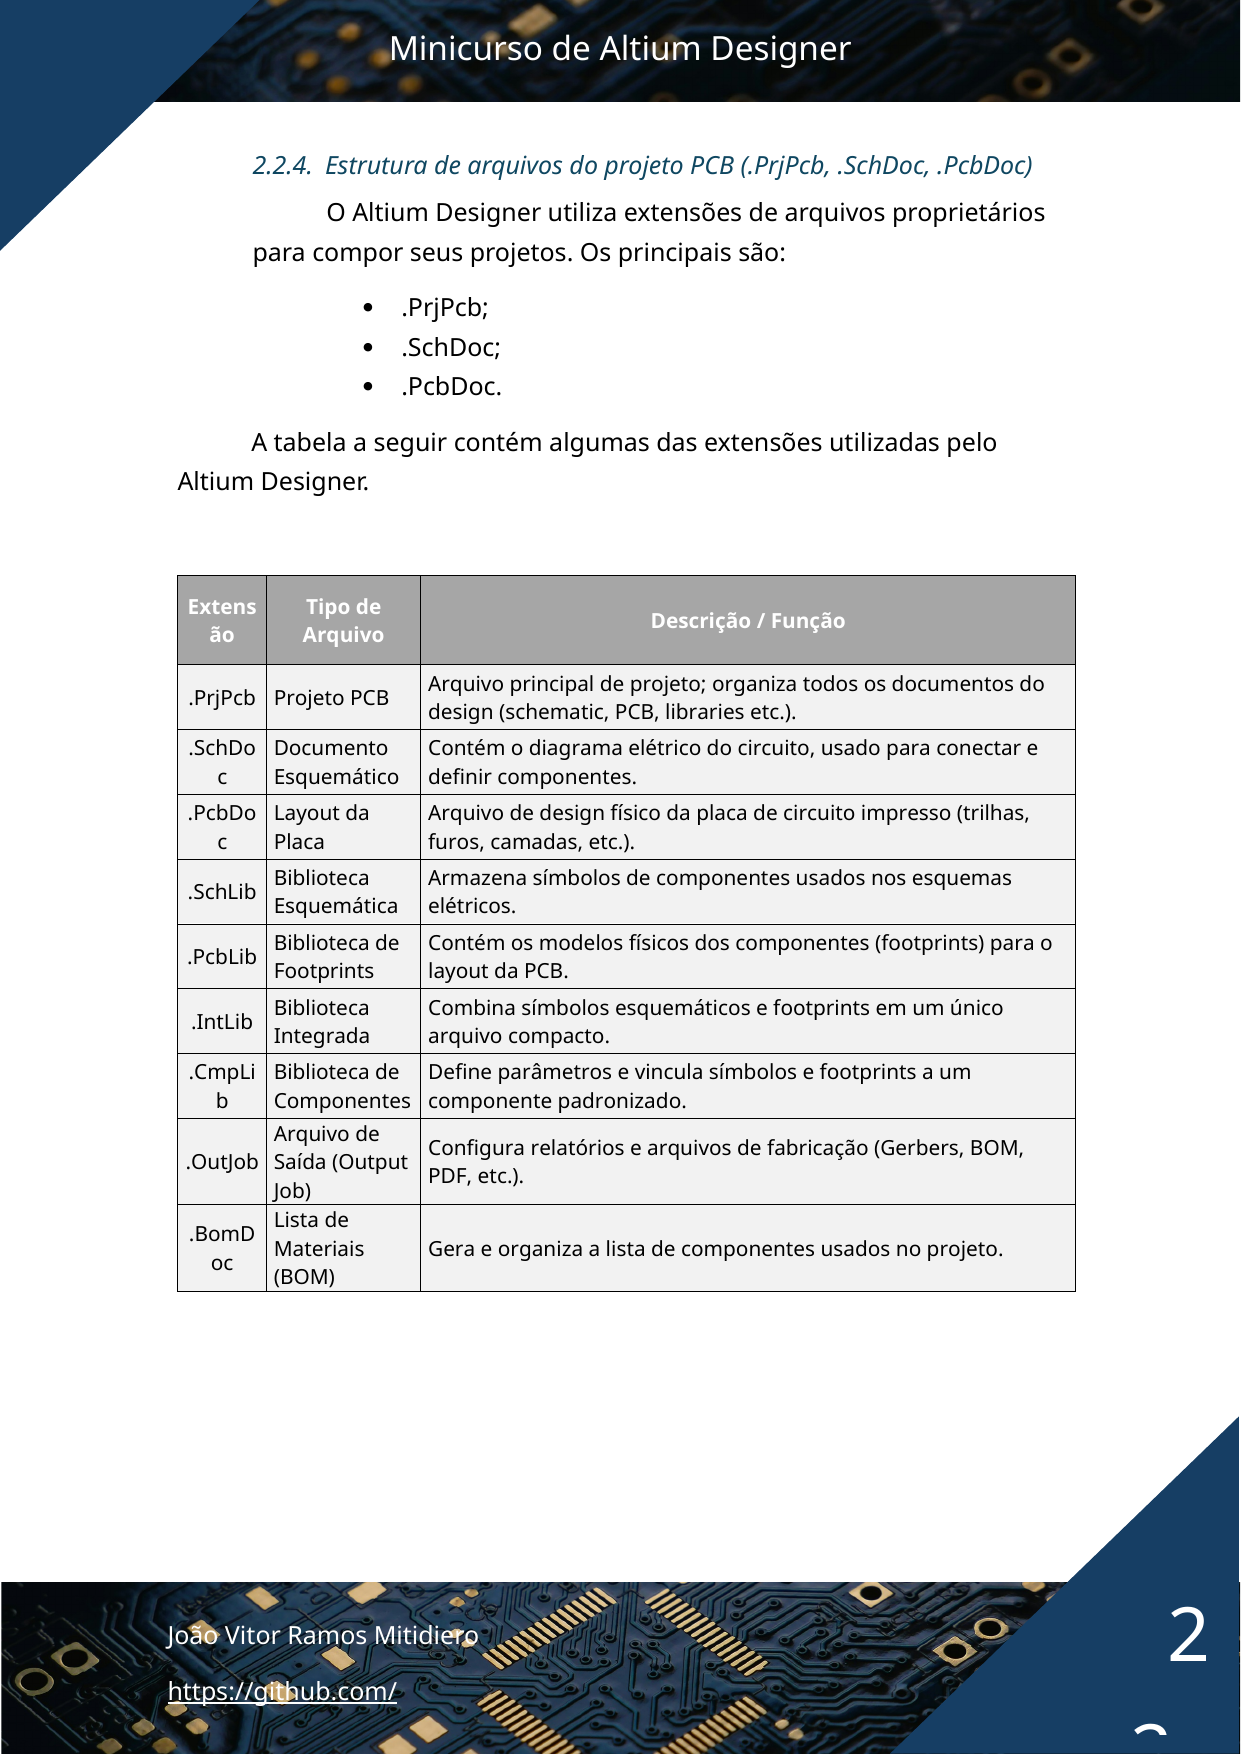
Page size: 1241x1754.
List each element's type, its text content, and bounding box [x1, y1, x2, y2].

list .SchDoc; [363, 329, 1063, 363]
table_cell Define parâmetros e vincula símbolos e footprints a um componente padronizado. [421, 1054, 1075, 1118]
picture [156, 0, 1241, 102]
list .PrjPcb; [363, 290, 1063, 324]
table_cell .SchDoc [178, 730, 266, 794]
table_cell Layout da Placa [267, 795, 420, 859]
table_cell Armazena símbolos de componentes usados nos esquemas elétricos. [421, 860, 1075, 923]
table_cell Arquivo de design físico da placa de circuito impresso (trilhas, furos, camadas, etc.). [421, 795, 1075, 859]
table_cell Biblioteca de Componentes [267, 1054, 420, 1118]
table_cell Biblioteca Integrada [267, 989, 420, 1053]
table_cell .PrjPcb [178, 665, 266, 729]
table_cell Gera e organiza a lista de componentes usados no projeto. [421, 1205, 1075, 1291]
table_cell .CmpLib [178, 1054, 266, 1118]
table_cell Configura relatórios e arquivos de fabricação (Gerbers, BOM, PDF, etc.). [421, 1119, 1075, 1204]
table_cell .PcbDoc [178, 795, 266, 859]
table_cell Contém o diagrama elétrico do circuito, usado para conectar e definir componentes. [421, 730, 1075, 794]
table_cell Biblioteca de Footprints [267, 925, 420, 988]
table_header Tipo de Arquivo [267, 576, 420, 664]
text A tabela a seguir contém algumas das extensões utilizadas pelo Altium Designer. [177, 424, 1063, 497]
table_cell .BomDoc [178, 1205, 266, 1291]
list .PcbDoc. [363, 368, 1063, 402]
table_cell .IntLib [178, 989, 266, 1053]
table_header Descrição / Função [421, 576, 1075, 664]
subtitle Estrutura de arquivos do projeto PCB (.PrjPcb, .SchDoc, .PcbDoc) [252, 148, 1063, 182]
table_cell Projeto PCB [267, 665, 420, 729]
text O Altium Designer utiliza extensões de arquivos proprietários para compor seus projetos. Os principais são: [252, 195, 1063, 268]
table_header Extensão [178, 576, 266, 664]
table_cell Biblioteca Esquemática [267, 860, 420, 923]
table_cell Contém os modelos físicos dos componentes (footprints) para o layout da PCB. [421, 925, 1075, 988]
table_cell Arquivo de Saída (Output Job) [267, 1119, 420, 1204]
table_cell Arquivo principal de projeto; organiza todos os documentos do design (schematic, PCB, libraries etc.). [421, 665, 1075, 729]
table_cell Combina símbolos esquemáticos e footprints em um único arquivo compacto. [421, 989, 1075, 1053]
picture [1, 1582, 1066, 1754]
table_cell .OutJob [178, 1119, 266, 1204]
table_cell Lista de Materiais (BOM) [267, 1205, 420, 1291]
table_cell .PcbLib [178, 925, 266, 988]
table_cell Documento Esquemático [267, 730, 420, 794]
table_cell .SchLib [178, 860, 266, 923]
